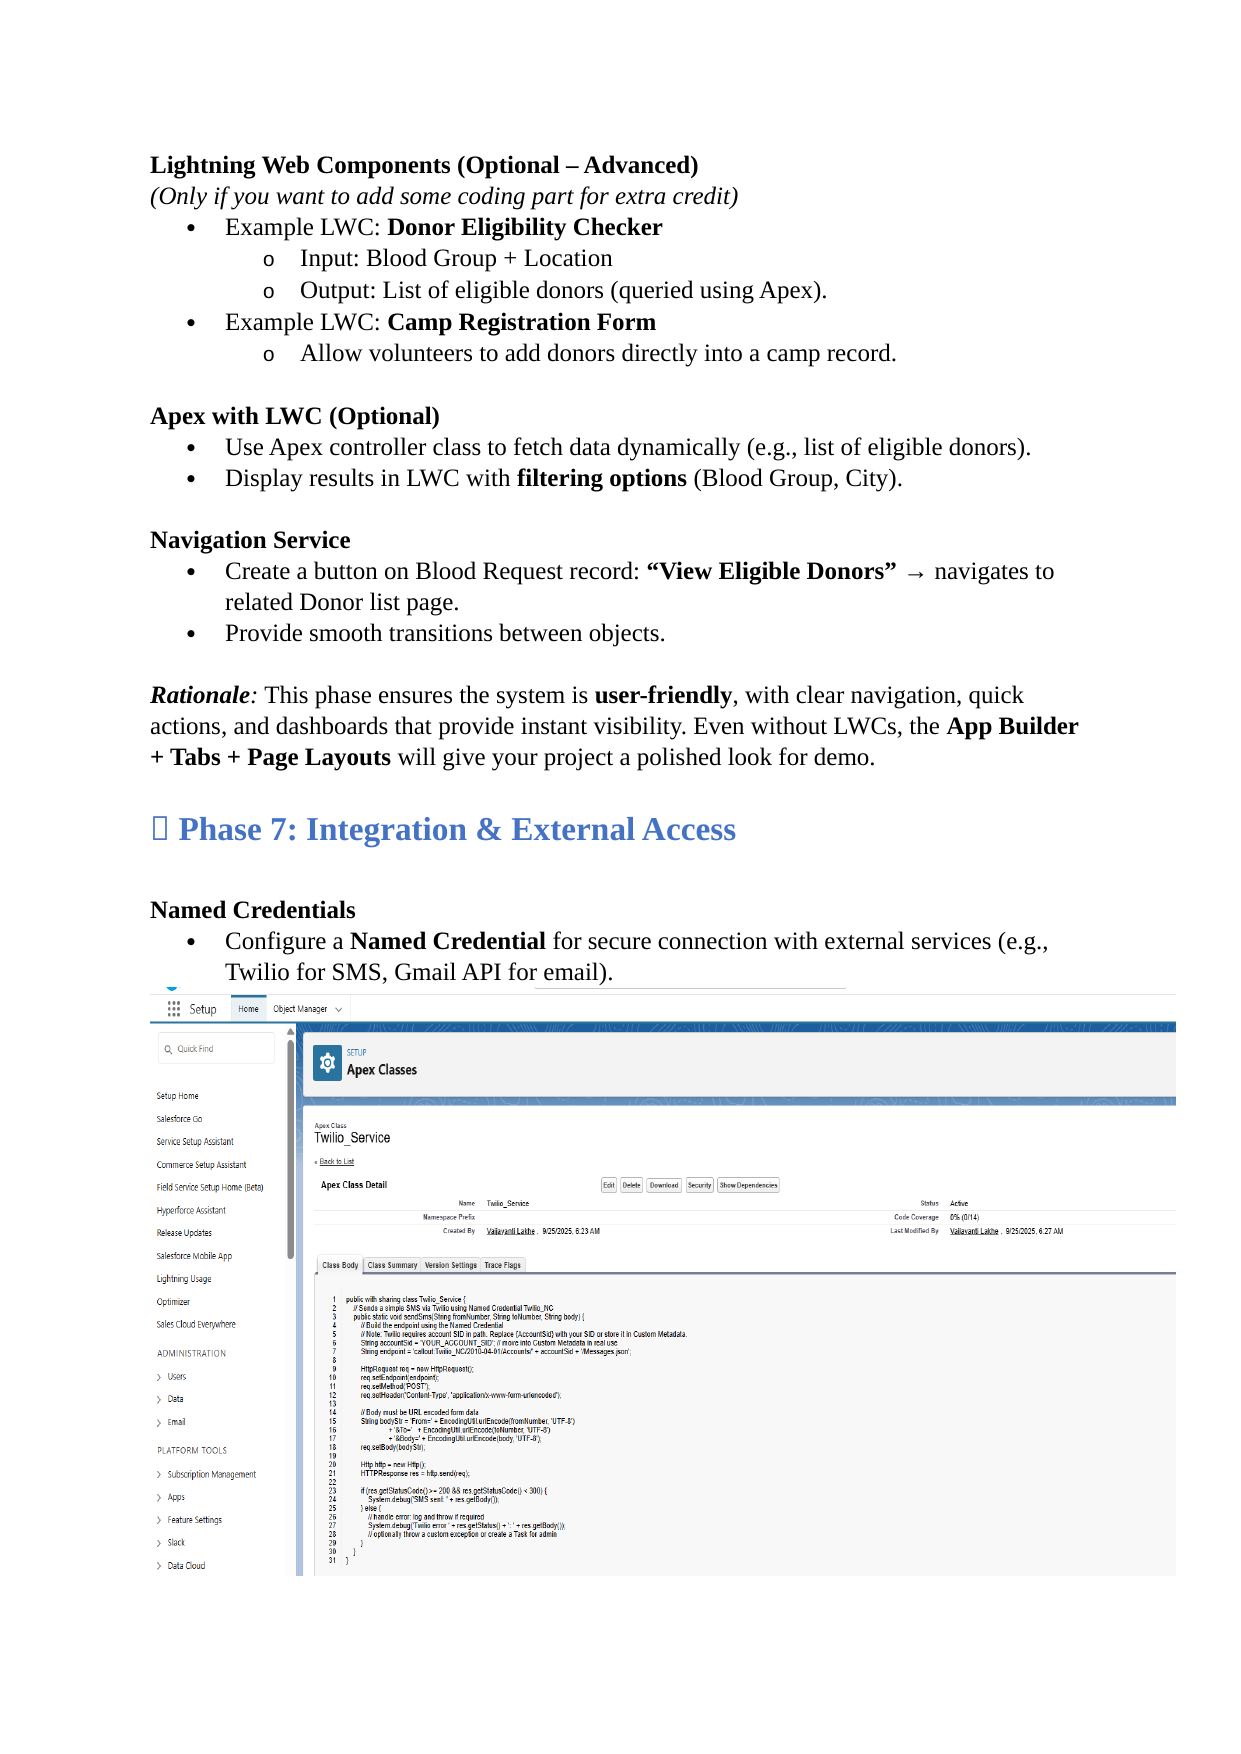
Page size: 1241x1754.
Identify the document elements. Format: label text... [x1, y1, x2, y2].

text 🔹 Phase 7: Integration & External Access [150, 804, 1090, 850]
text Named Credentials [150, 895, 1090, 923]
text (Only if you want to add some coding part for extra credit) [150, 181, 1090, 210]
list Input: Blood Group + Location [262, 243, 1090, 273]
list Create a button on Blood Request record: “View Eligible Donors” → navigates to related Donor list page. [187, 556, 1090, 616]
list Use Apex controller class to fetch data dynamically (e.g., list of eligible donors). [187, 432, 1090, 461]
list Display results in LWC with filtering options (Blood Group, City). [187, 463, 1090, 492]
list Example LWC: Donor Eligibility Checker [187, 212, 1090, 241]
text Apex with LWC (Optional) [150, 401, 1090, 429]
picture [150, 987, 1176, 1576]
list Example LWC: Camp Registration Form [187, 307, 1090, 336]
text Lightning Web Components (Optional – Advanced) [150, 150, 1090, 179]
list Provide smooth transitions between objects. [187, 618, 1090, 647]
list Output: List of eligible donors (queried using Apex). [262, 275, 1090, 304]
text Rationale: This phase ensures the system is user-friendly, with clear navigation, quick actions, and dashboards that provide instant visibility. Even without LWCs, the App Builder + Tabs + Page Layouts will give your project a polished look for demo. [150, 680, 1090, 771]
list Allow volunteers to add donors directly into a camp record. [262, 338, 1090, 367]
text Navigation Service [150, 525, 1090, 554]
list Configure a Named Credential for secure connection with external services (e.g., Twilio for SMS, Gmail API for email). [187, 926, 1090, 986]
